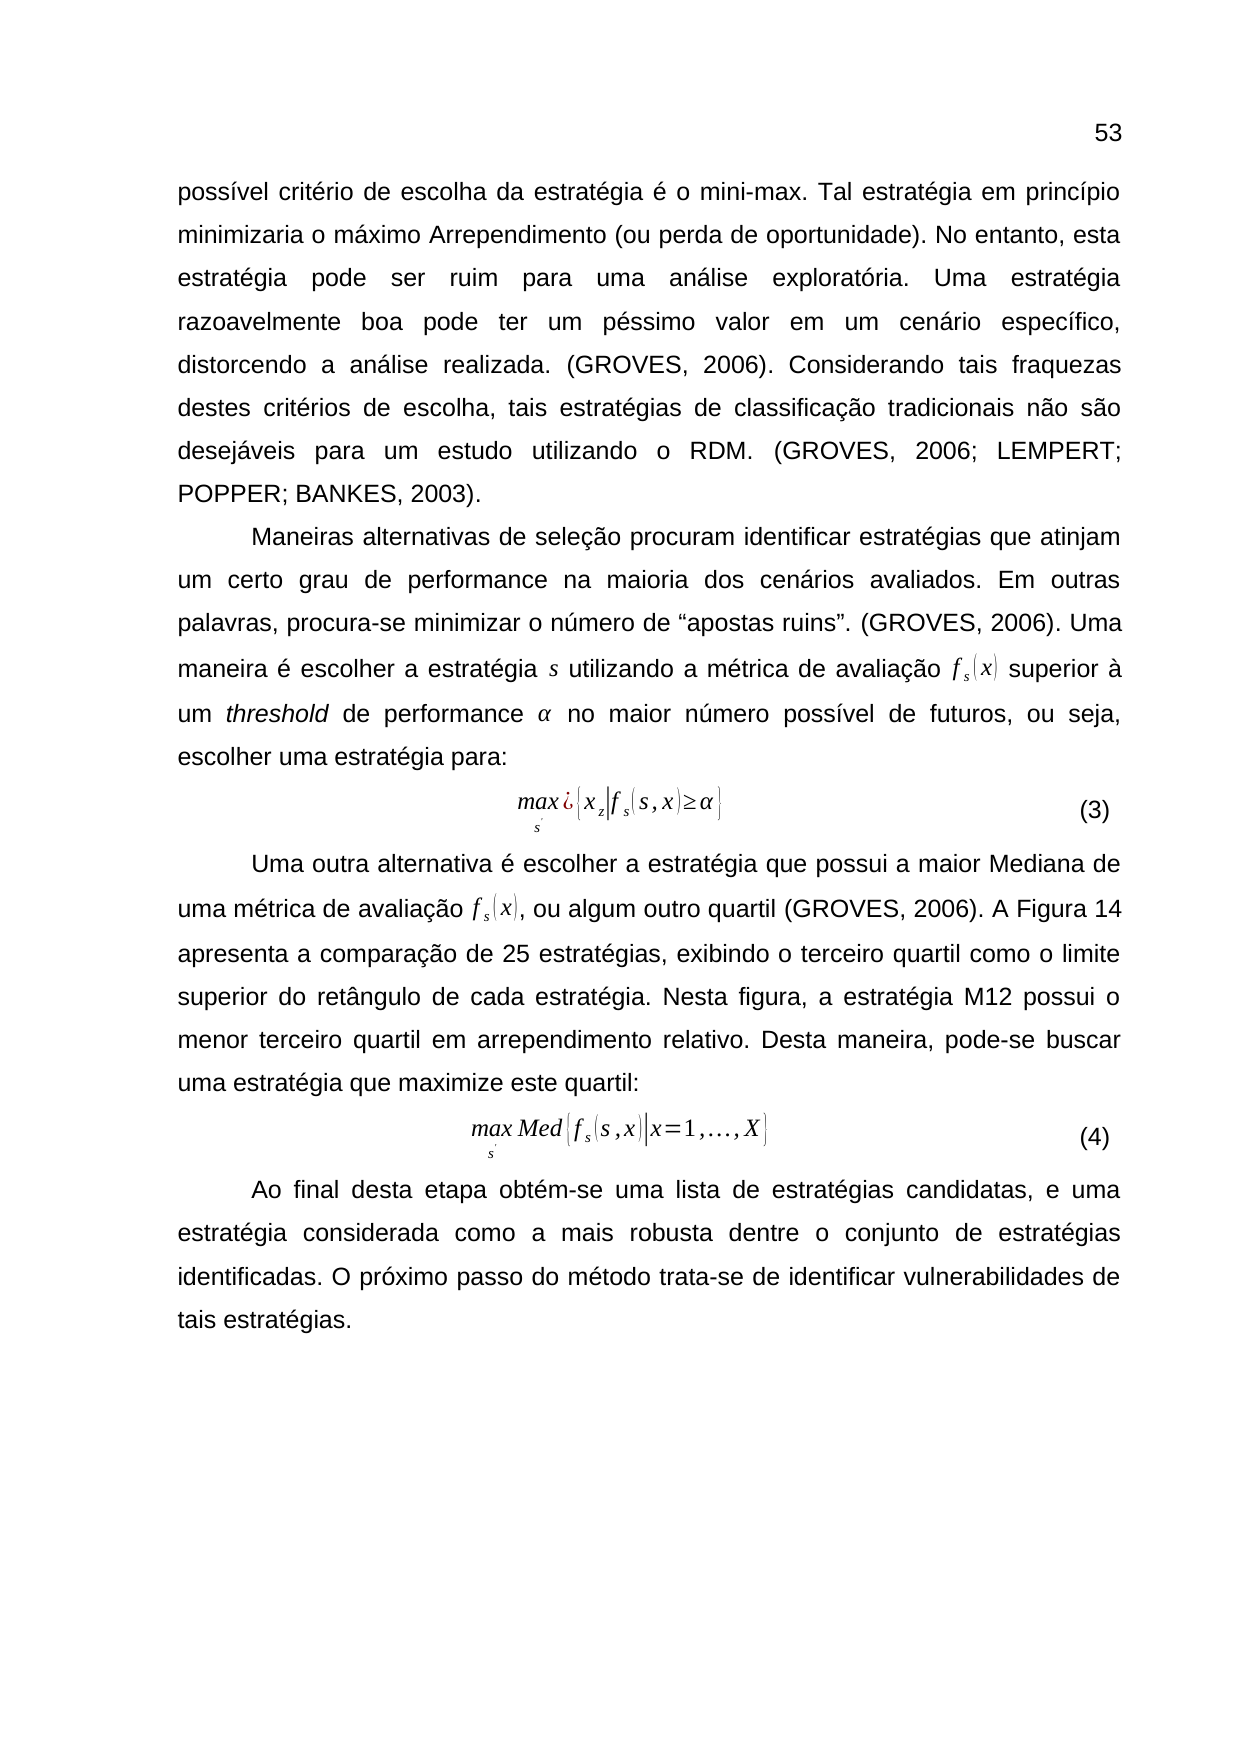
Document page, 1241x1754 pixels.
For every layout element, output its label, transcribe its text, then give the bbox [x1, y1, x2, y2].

table_header [177, 1112, 989, 1175]
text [177, 177, 1122, 508]
text Maneiras alternativas de seleção procuram identificar estratégias que atinjam um certo grau de performance na maioria dos cenários avaliados. Em outras palavras, procura-se minimizar o número de “apostas ruins”. (GROVES, 2006). Uma maneira é escolher a estratégia utilizando a métrica de avaliação superior à um threshold de performance no maior número possível de futuros, ou seja, escolher uma estratégia para: [177, 522, 1122, 771]
table_header (4) [989, 1112, 1121, 1175]
table_header (3) [989, 785, 1121, 849]
text Ao final desta etapa obtém-se uma lista de estratégias candidatas, e uma estratégia considerada como a mais robusta dentre o conjunto de estratégias identificadas. O próximo passo do método trata-se de identificar vulnerabilidades de tais estratégias. [177, 1175, 1122, 1333]
text Uma outra alternativa é escolher a estratégia que possui a maior Mediana de uma métrica de avaliação , ou algum outro quartil (GROVES, 2006). A Figura 14 apresenta a comparação de 25 estratégias, exibindo o terceiro quartil como o limite superior do retângulo de cada estratégia. Nesta figura, a estratégia M12 possui o menor terceiro quartil em arrependimento relativo. Desta maneira, pode-se buscar uma estratégia que maximize este quartil: [177, 849, 1122, 1097]
table_header [177, 785, 989, 849]
